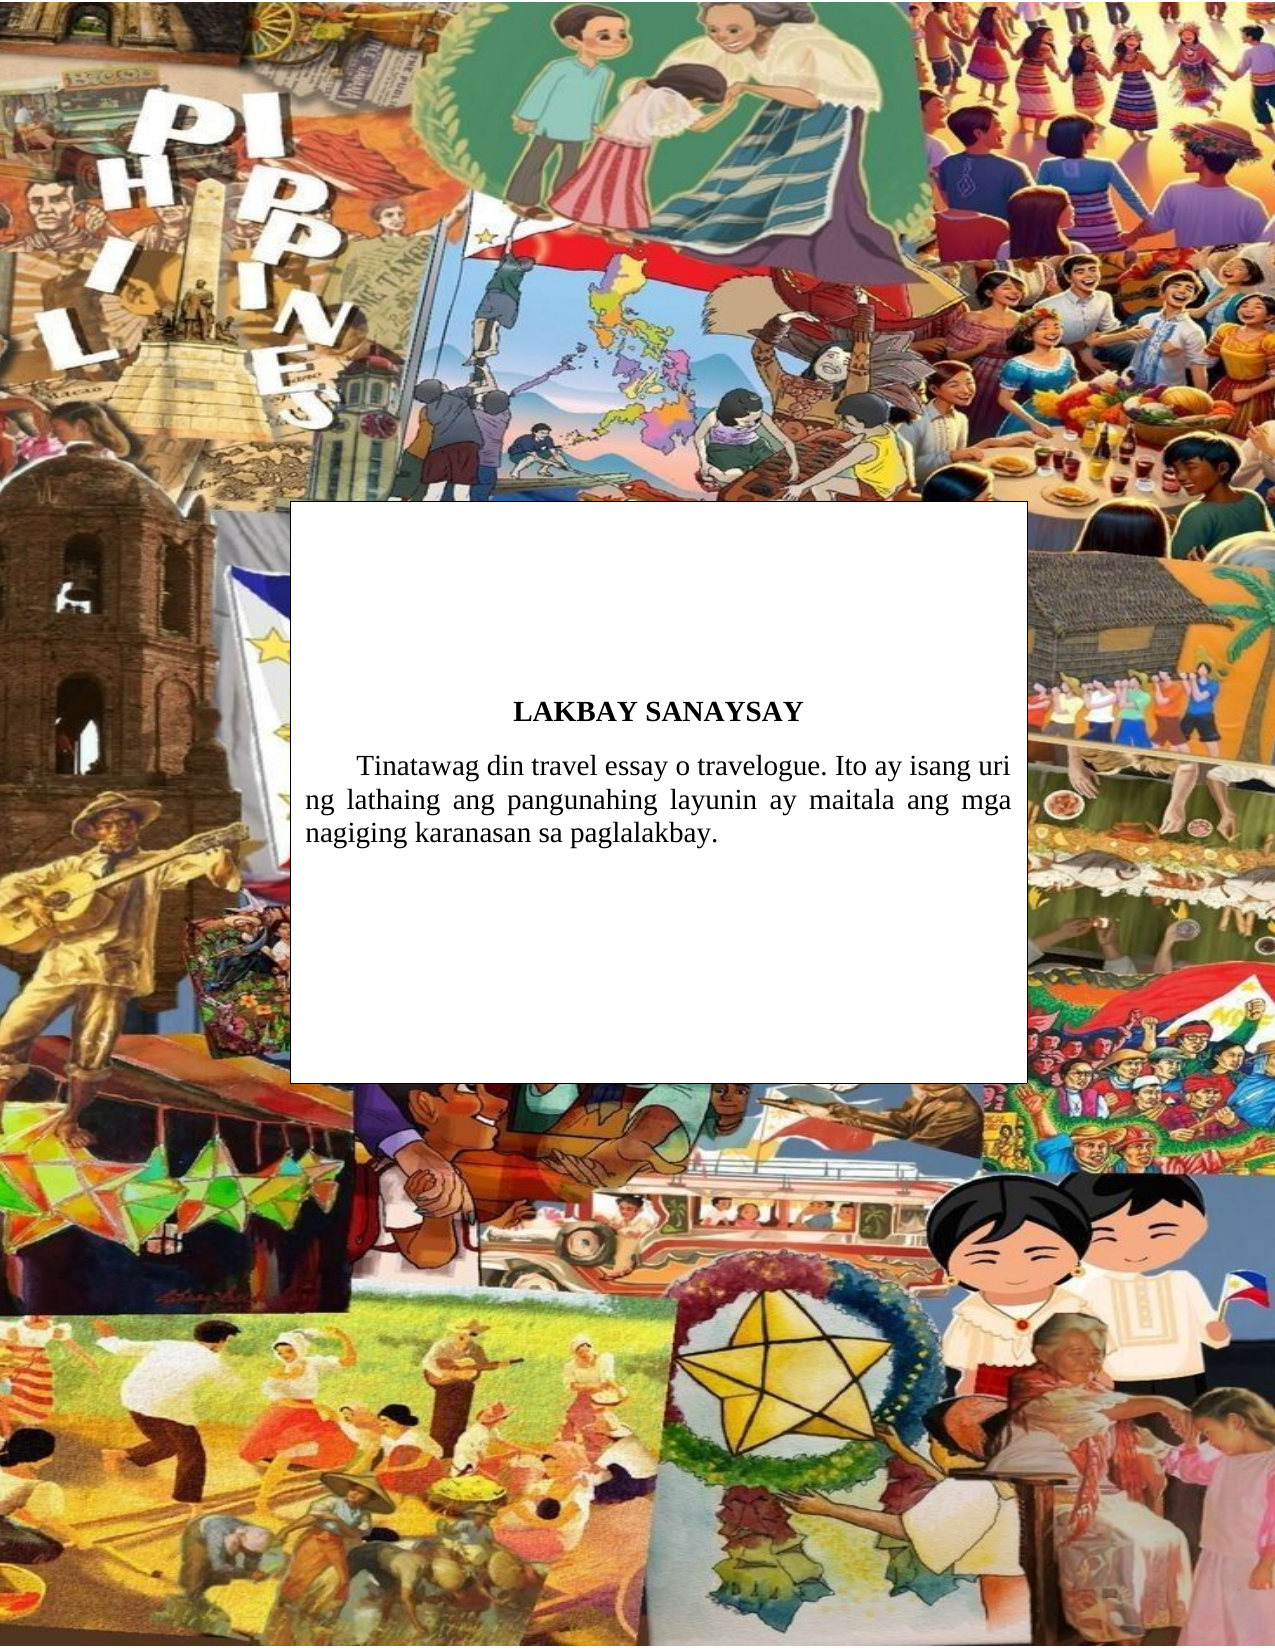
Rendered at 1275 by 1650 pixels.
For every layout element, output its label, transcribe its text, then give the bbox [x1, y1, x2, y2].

picture [0, 2, 1275, 1646]
text Lakbay Sanaysay: Paglalakbay sa Sulangan, Eastern Samar [150, 203, 1125, 232]
